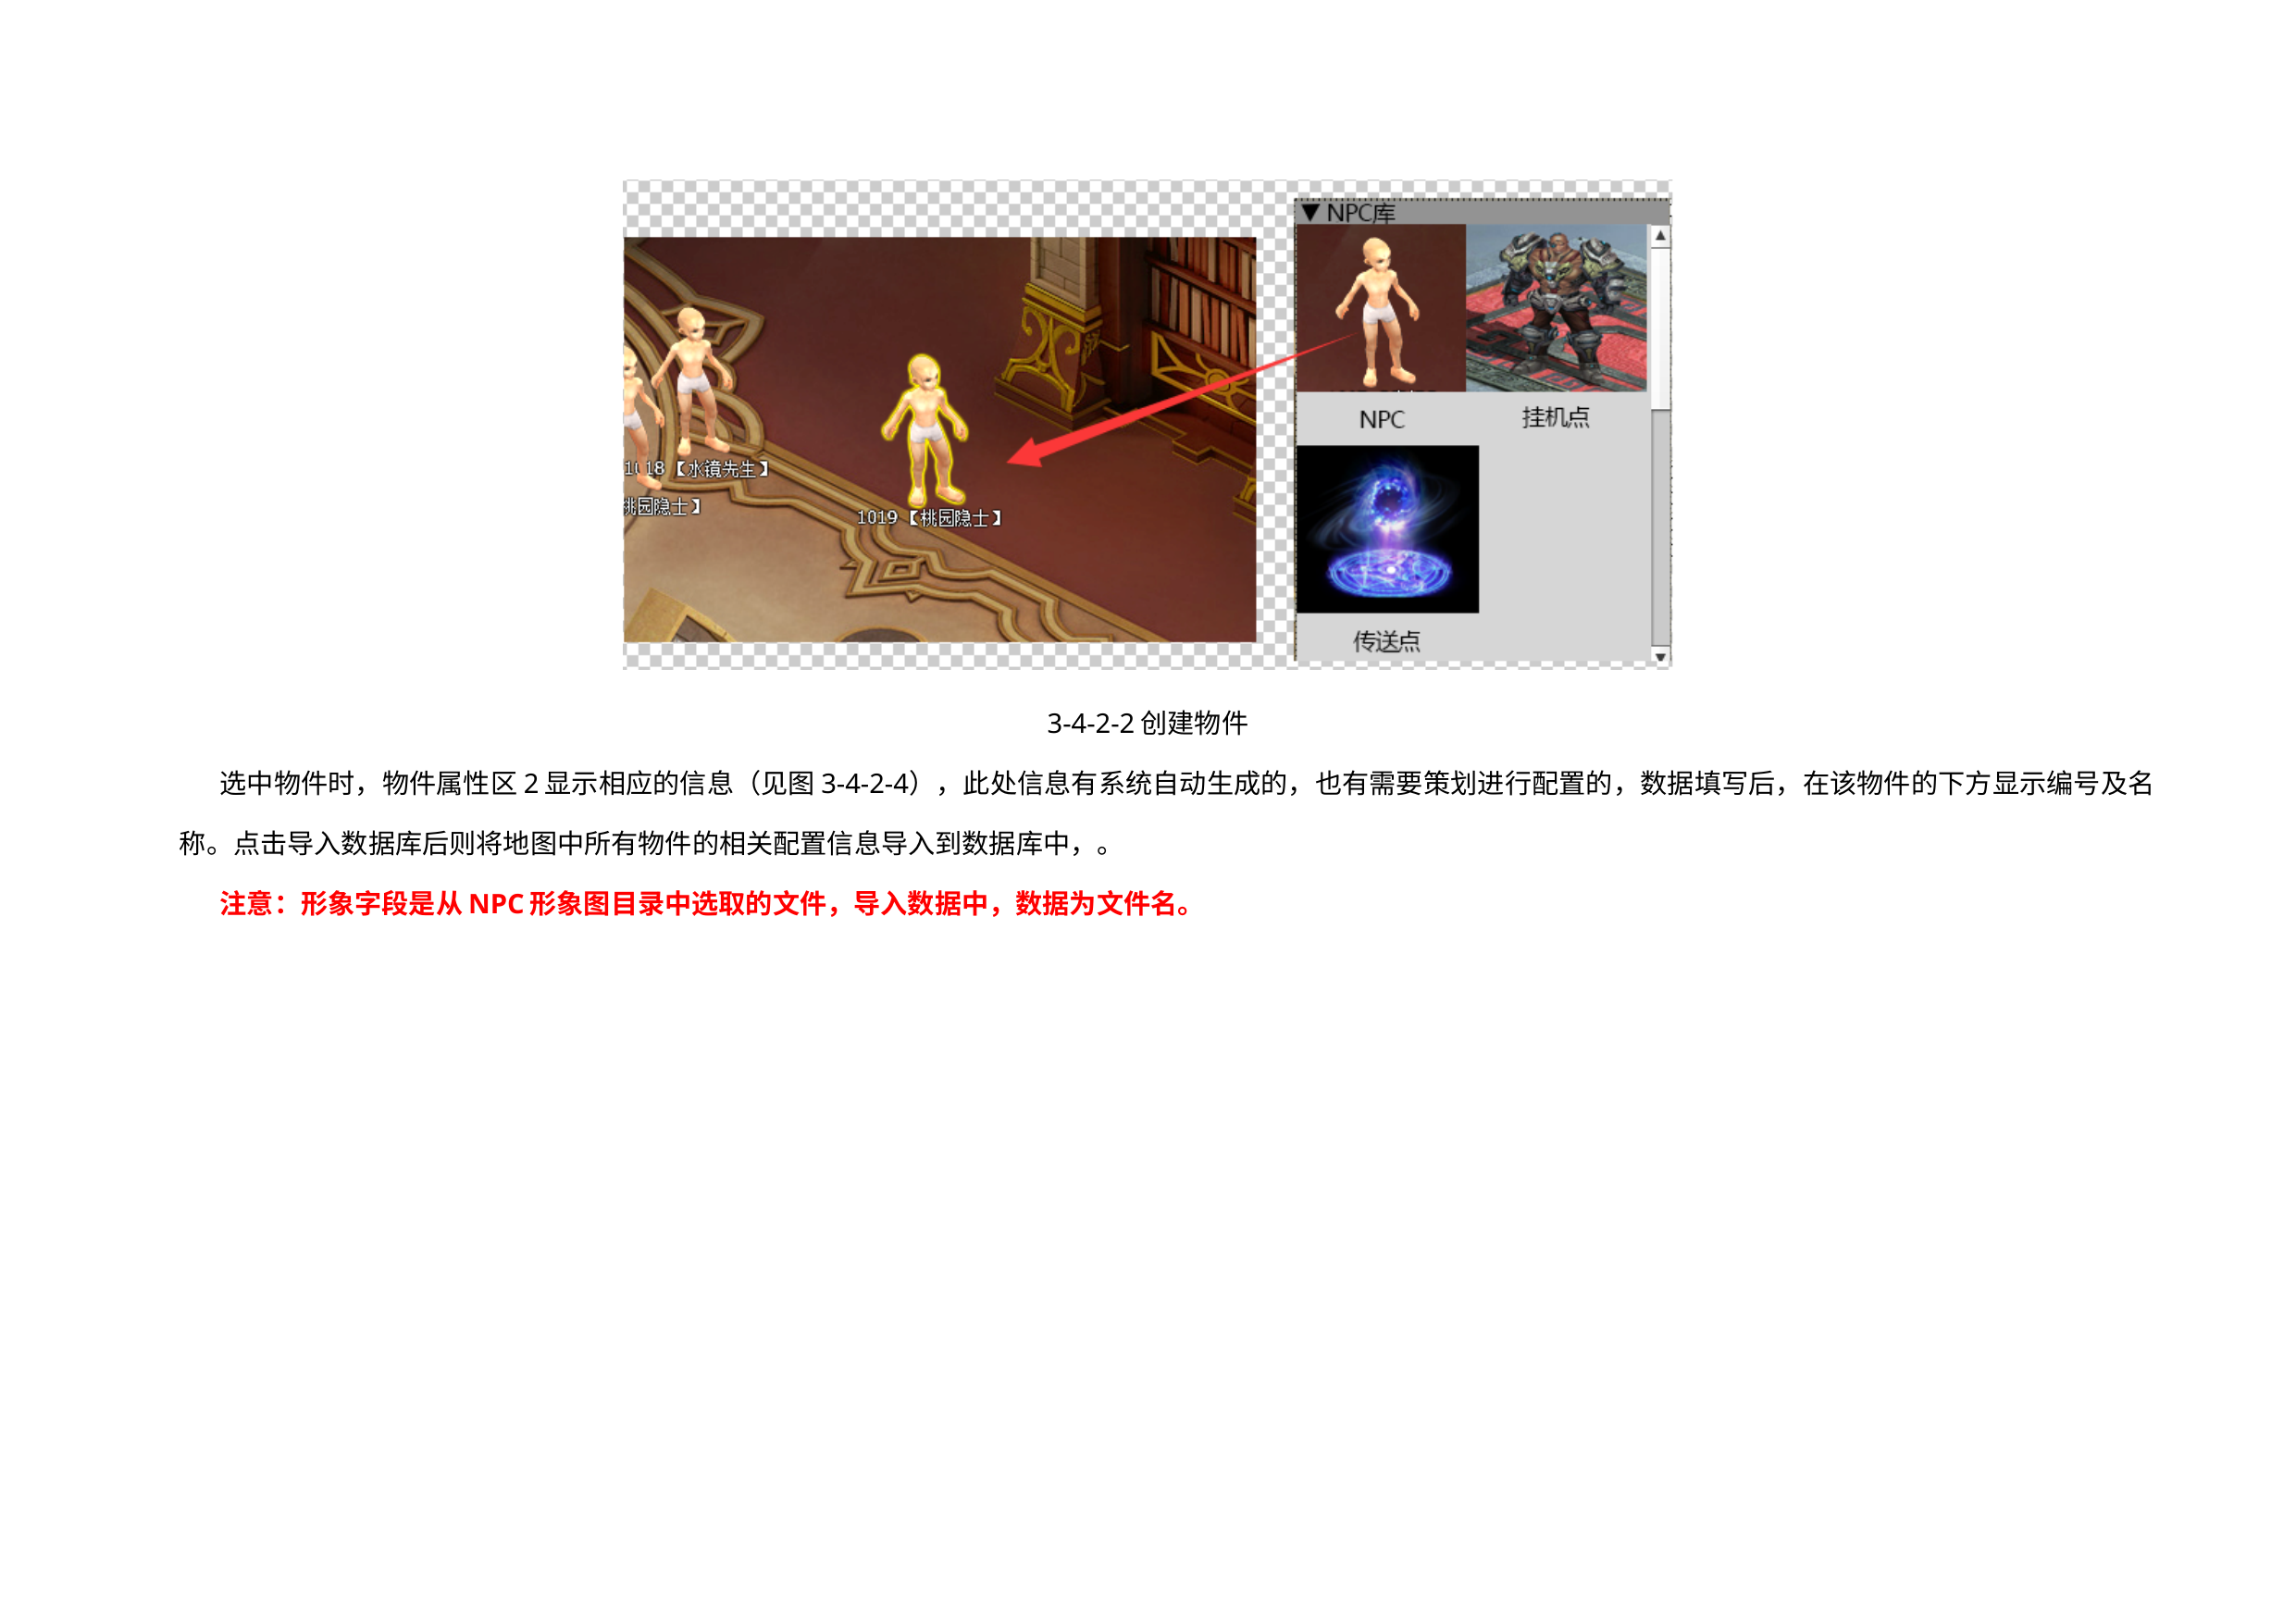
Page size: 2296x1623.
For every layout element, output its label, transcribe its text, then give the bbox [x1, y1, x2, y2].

text 选中物件时，物件属性区2显示相应的信息（见图3-4-2-4），此处信息有系统自动生成的，也有需要策划进行配置的，数据填写后，在该物件的下方显示编号及名称。点击导入数据库后则将地图中所有物件的相关配置信息导入到数据库中，。 [180, 751, 2156, 872]
text 注意：形象字段是从NPC形象图目录中选取的文件，导入数据中，数据为文件名。 [180, 872, 2156, 932]
text 3-4-2-2创建物件 [139, 691, 2156, 751]
picture [623, 180, 1673, 670]
